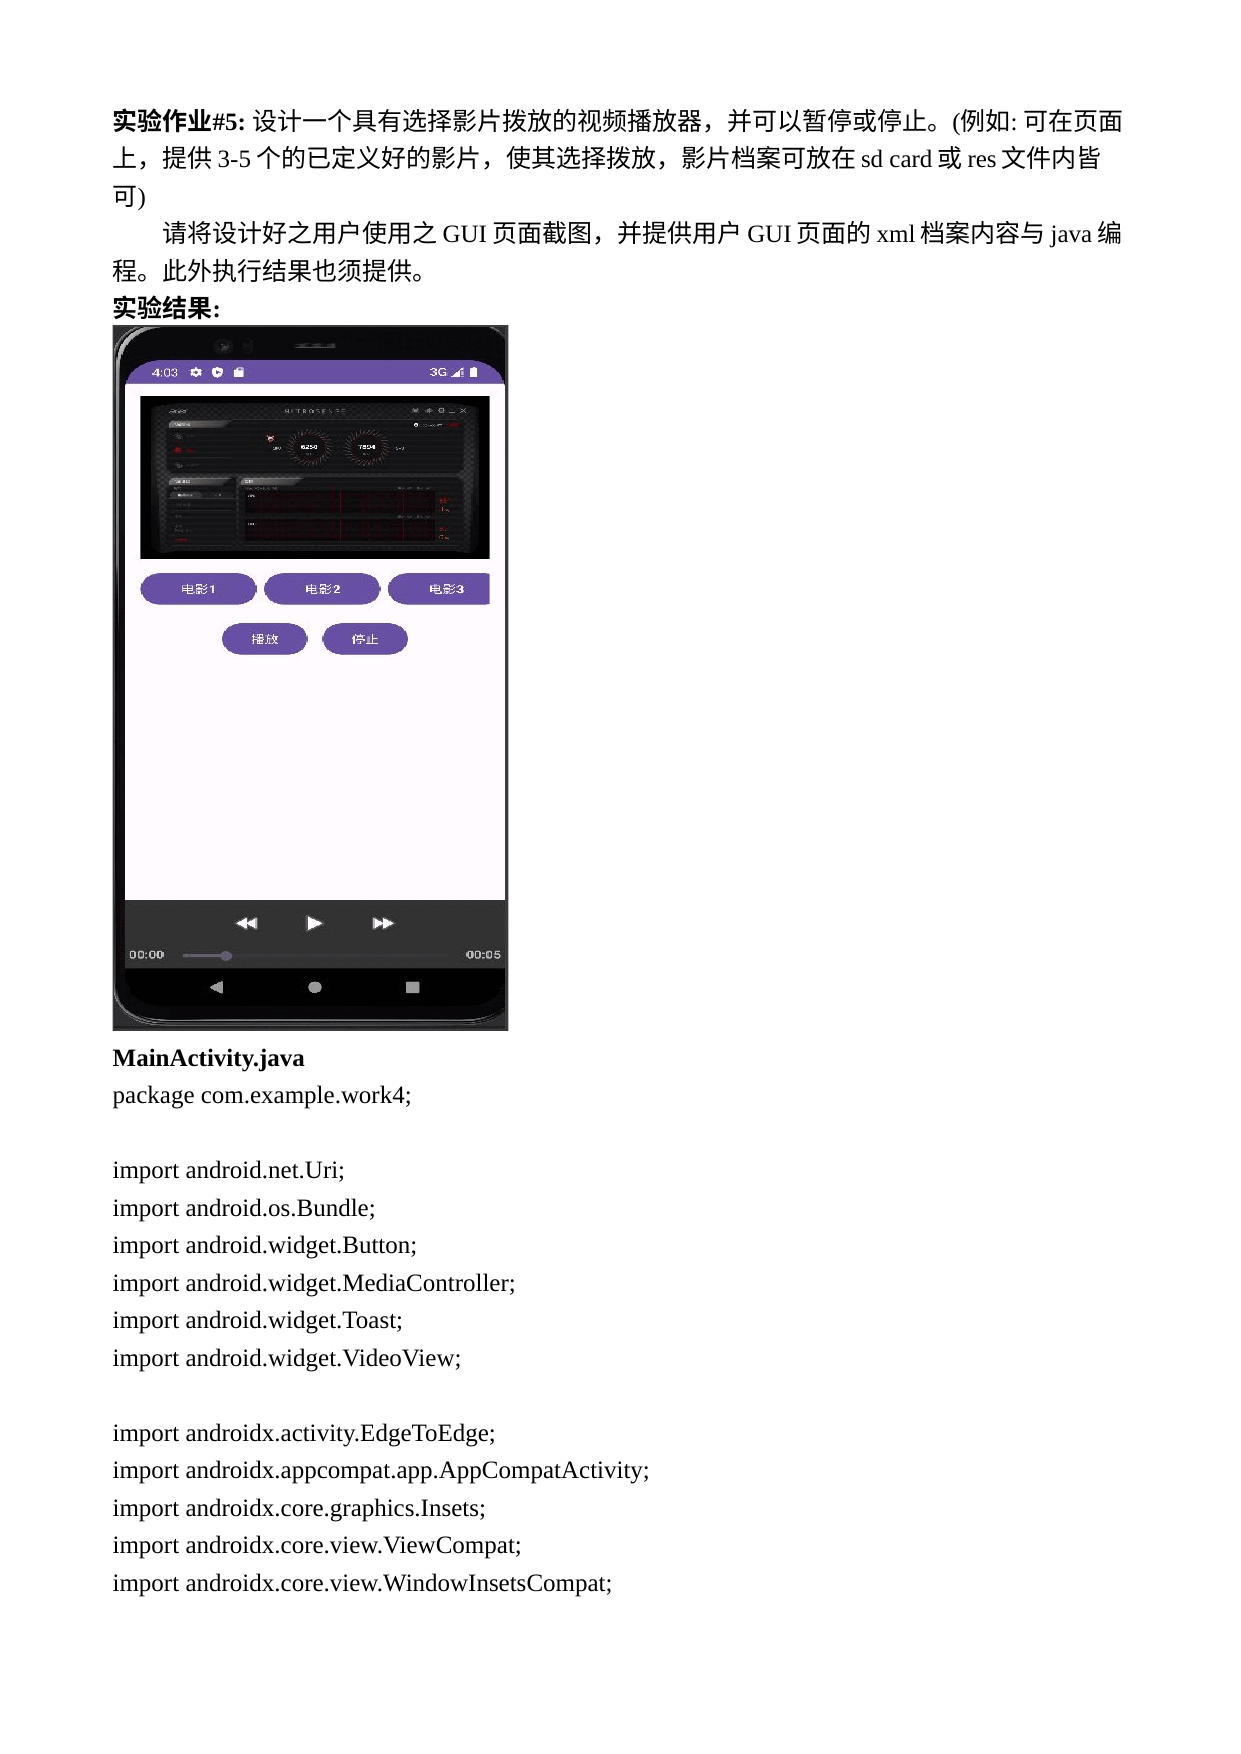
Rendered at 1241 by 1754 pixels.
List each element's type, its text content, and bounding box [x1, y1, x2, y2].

text 实验作业#5: 设计一个具有选择影片拨放的视频播放器，并可以暂停或停止。(例如: 可在页面上，提供3-5个的已定义好的影片，使其选择拨放，影片档案可放在sd card或res文件内皆可) [112, 101, 1128, 213]
text 实验结果: [112, 288, 1128, 326]
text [112, 1076, 1128, 1601]
picture [112, 325, 509, 1031]
text MainActivity.java [112, 1038, 1128, 1076]
text 请将设计好之用户使用之GUI页面截图，并提供用户GUI页面的xml档案内容与java编程。此外执行结果也须提供。 [112, 213, 1128, 288]
